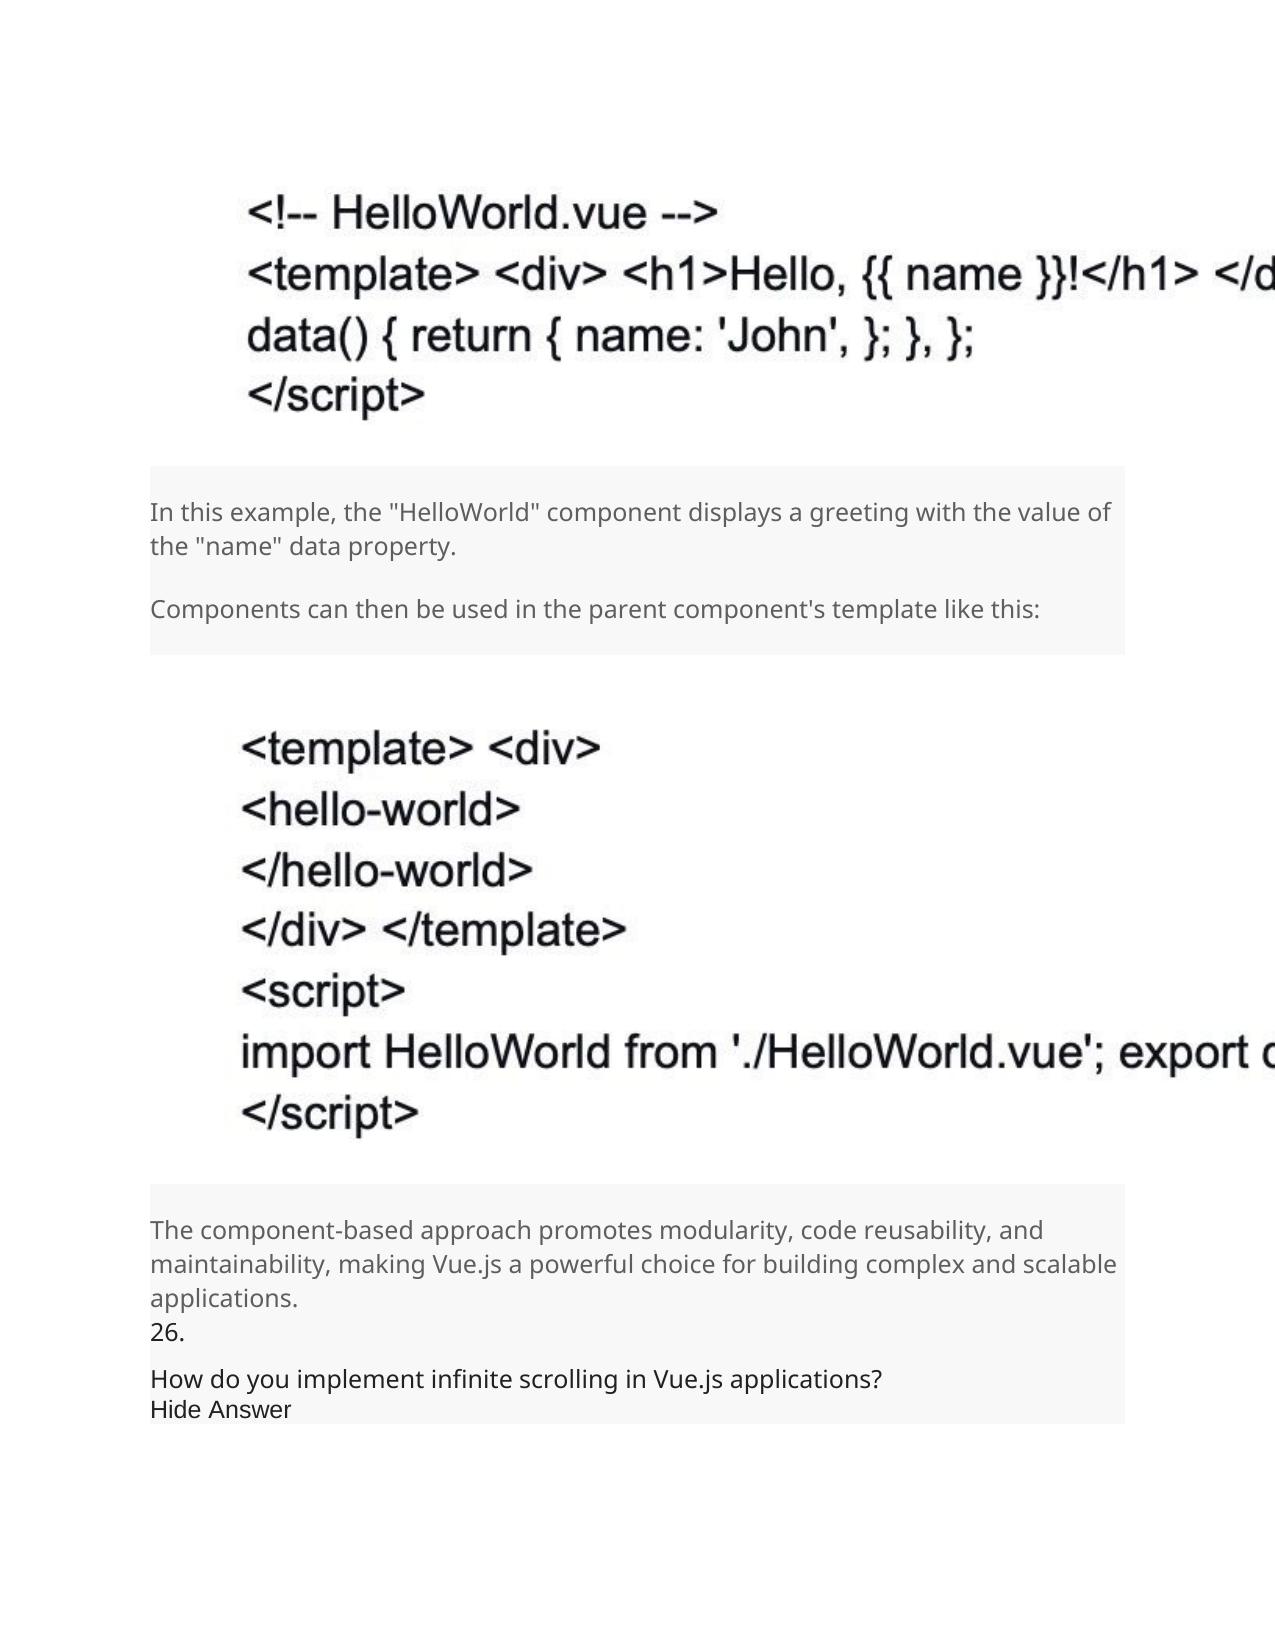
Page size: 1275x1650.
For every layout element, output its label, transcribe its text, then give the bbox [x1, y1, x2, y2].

picture [150, 655, 1275, 1184]
text Components can then be used in the parent component's template like this: [150, 592, 1125, 626]
text In this example, the "HelloWorld" component displays a greeting with the value of the "name" data property. [150, 495, 1125, 563]
text The component-based approach promotes modularity, code reusability, and maintainability, making Vue.js a powerful choice for building complex and scalable applications. [150, 1213, 1125, 1315]
text Hide Answer [150, 1395, 1125, 1424]
picture [150, 150, 1275, 466]
text 26. [150, 1315, 1125, 1349]
text How do you implement infinite scrolling in Vue.js applications? [150, 1361, 1125, 1395]
